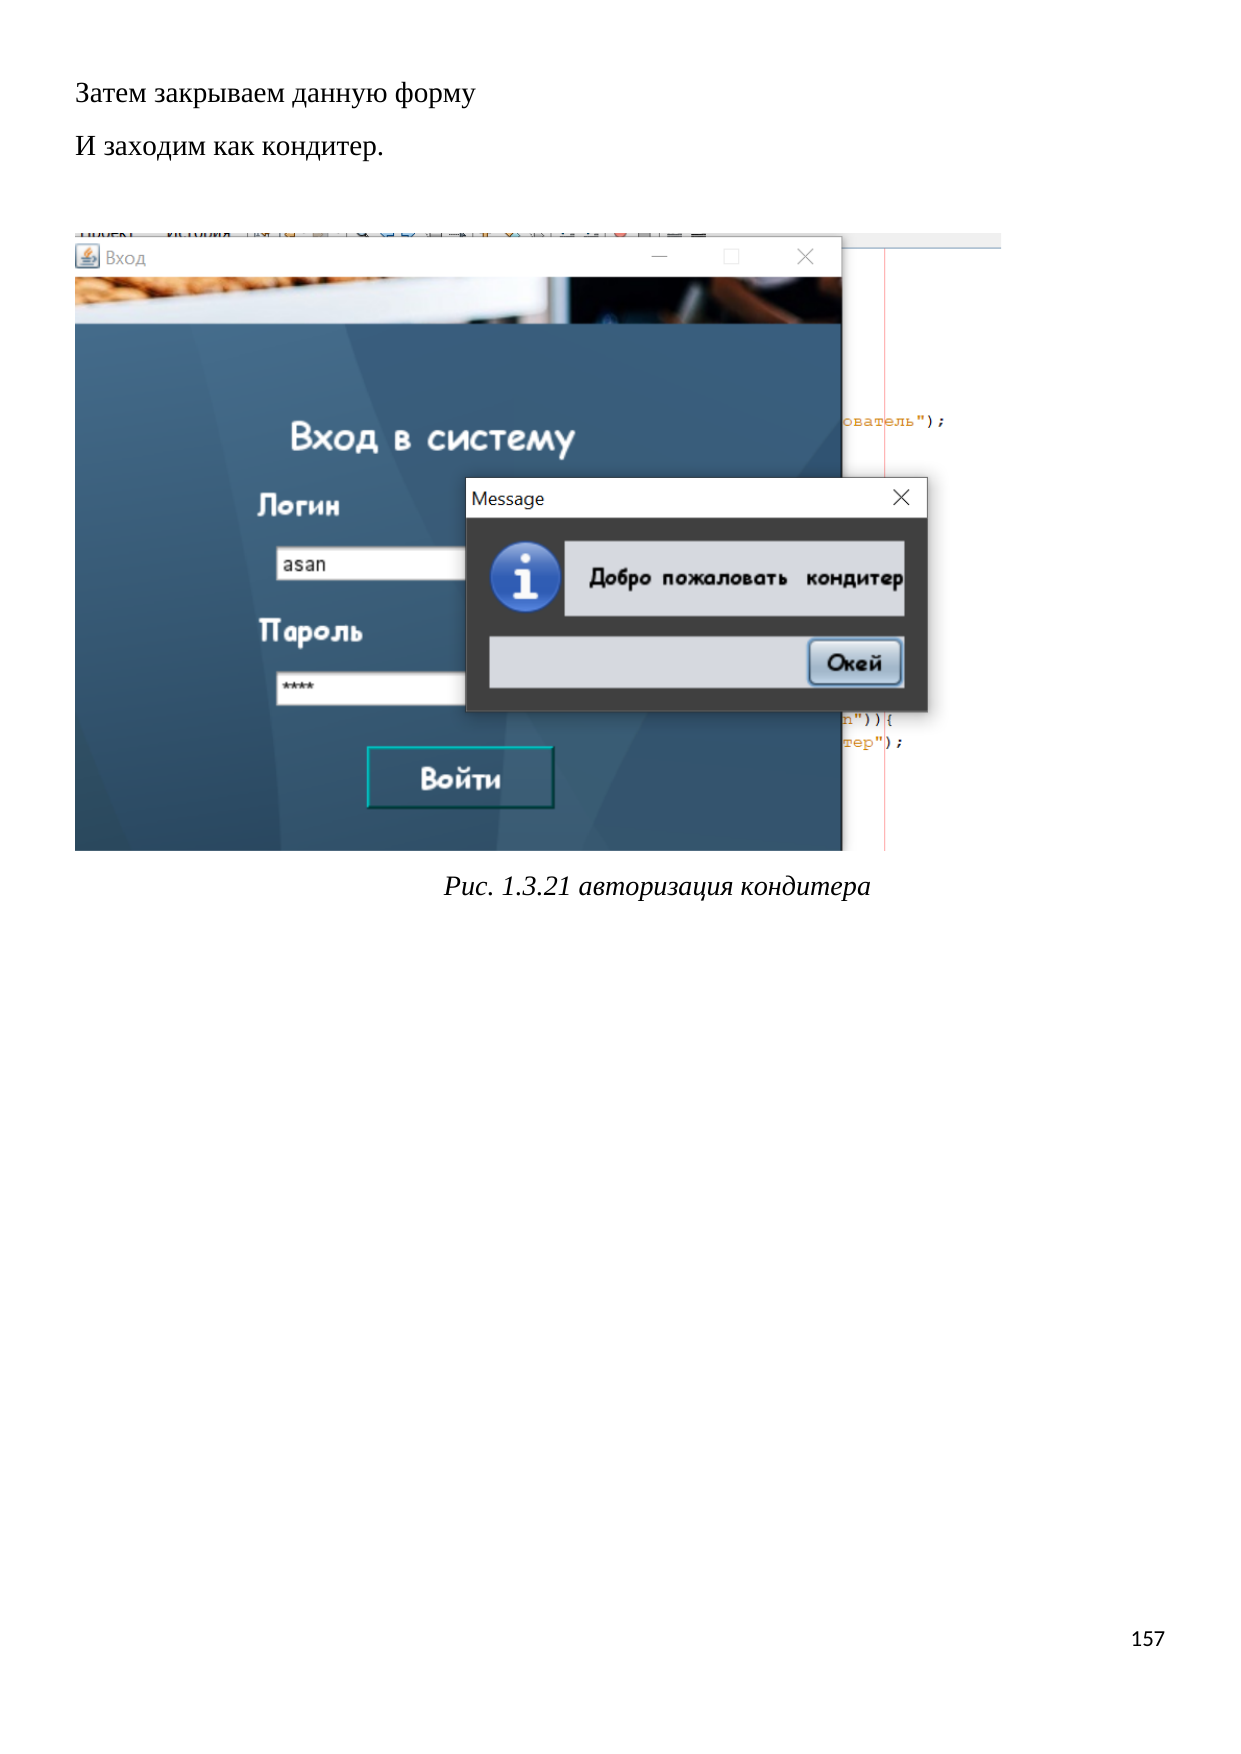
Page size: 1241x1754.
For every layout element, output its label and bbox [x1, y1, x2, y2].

picture [75, 233, 1002, 851]
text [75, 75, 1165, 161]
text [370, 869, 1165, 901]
